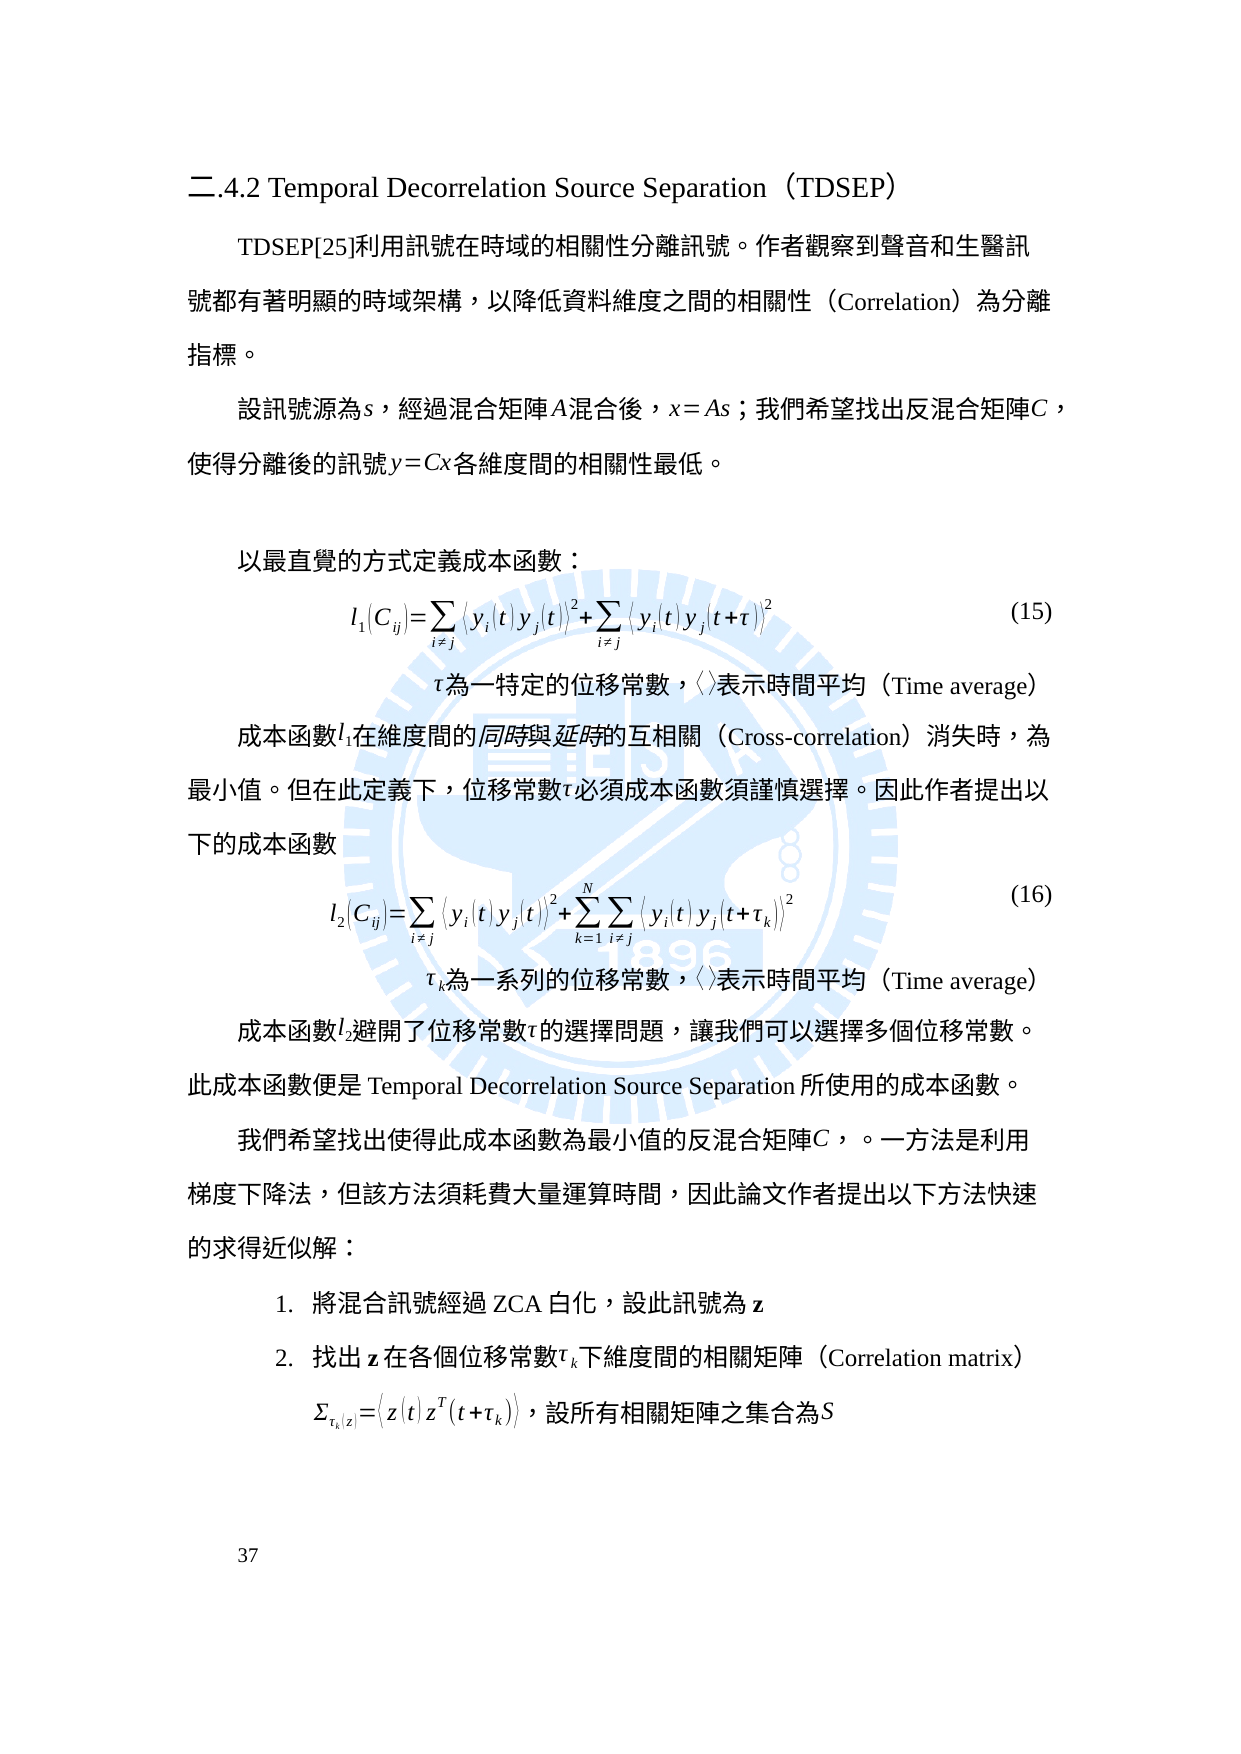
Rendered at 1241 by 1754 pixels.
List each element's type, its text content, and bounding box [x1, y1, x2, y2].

text 成本函數在維度間的同時與延時的互相關（Cross-correlation）消失時，為最小值。但在此定義下，位移常數必須成本函數須謹慎選擇。因此作者提出以下的成本函數 [187, 716, 1053, 861]
table_header [176, 879, 947, 961]
text 我們希望找出使得此成本函數為最小值的反混合矩陣，。一方法是利用梯度下降法，但該方法須耗費大量運算時間，因此論文作者提出以下方法快速的求得近似解： [187, 1120, 1053, 1265]
text 成本函數避開了位移常數的選擇問題，讓我們可以選擇多個位移常數。此成本函數便是Temporal Decorrelation Source Separation所使用的成本函數。 [187, 1011, 1053, 1102]
list 找出z在各個位移常數下維度間的相關矩陣（Correlation matrix），設所有相關矩陣之集合為 [275, 1338, 1053, 1432]
subtitle Temporal Decorrelation Source Separation（TDSEP） [187, 163, 1053, 206]
table_cell 為一系列的位移常數，表示時間平均（Time average） [176, 961, 1063, 1011]
table_header (16) [947, 879, 1063, 961]
table_header (15) [947, 596, 1063, 666]
text TDSEP[25]利用訊號在時域的相關性分離訊號。作者觀察到聲音和生醫訊號都有著明顯的時域架構，以降低資料維度之間的相關性（Correlation）為分離指標。 [187, 227, 1053, 372]
text 以最直覺的方式定義成本函數： [187, 542, 1053, 578]
list 將混合訊號經過ZCA白化，設此訊號為z [275, 1283, 1053, 1319]
text 設訊號源為，經過混合矩陣混合後，；我們希望找出反混合矩陣，使得分離後的訊號各維度間的相關性最低。 [187, 390, 1053, 480]
table_cell 為一特定的位移常數，表示時間平均（Time average） [176, 666, 1063, 716]
table_header [176, 596, 947, 666]
